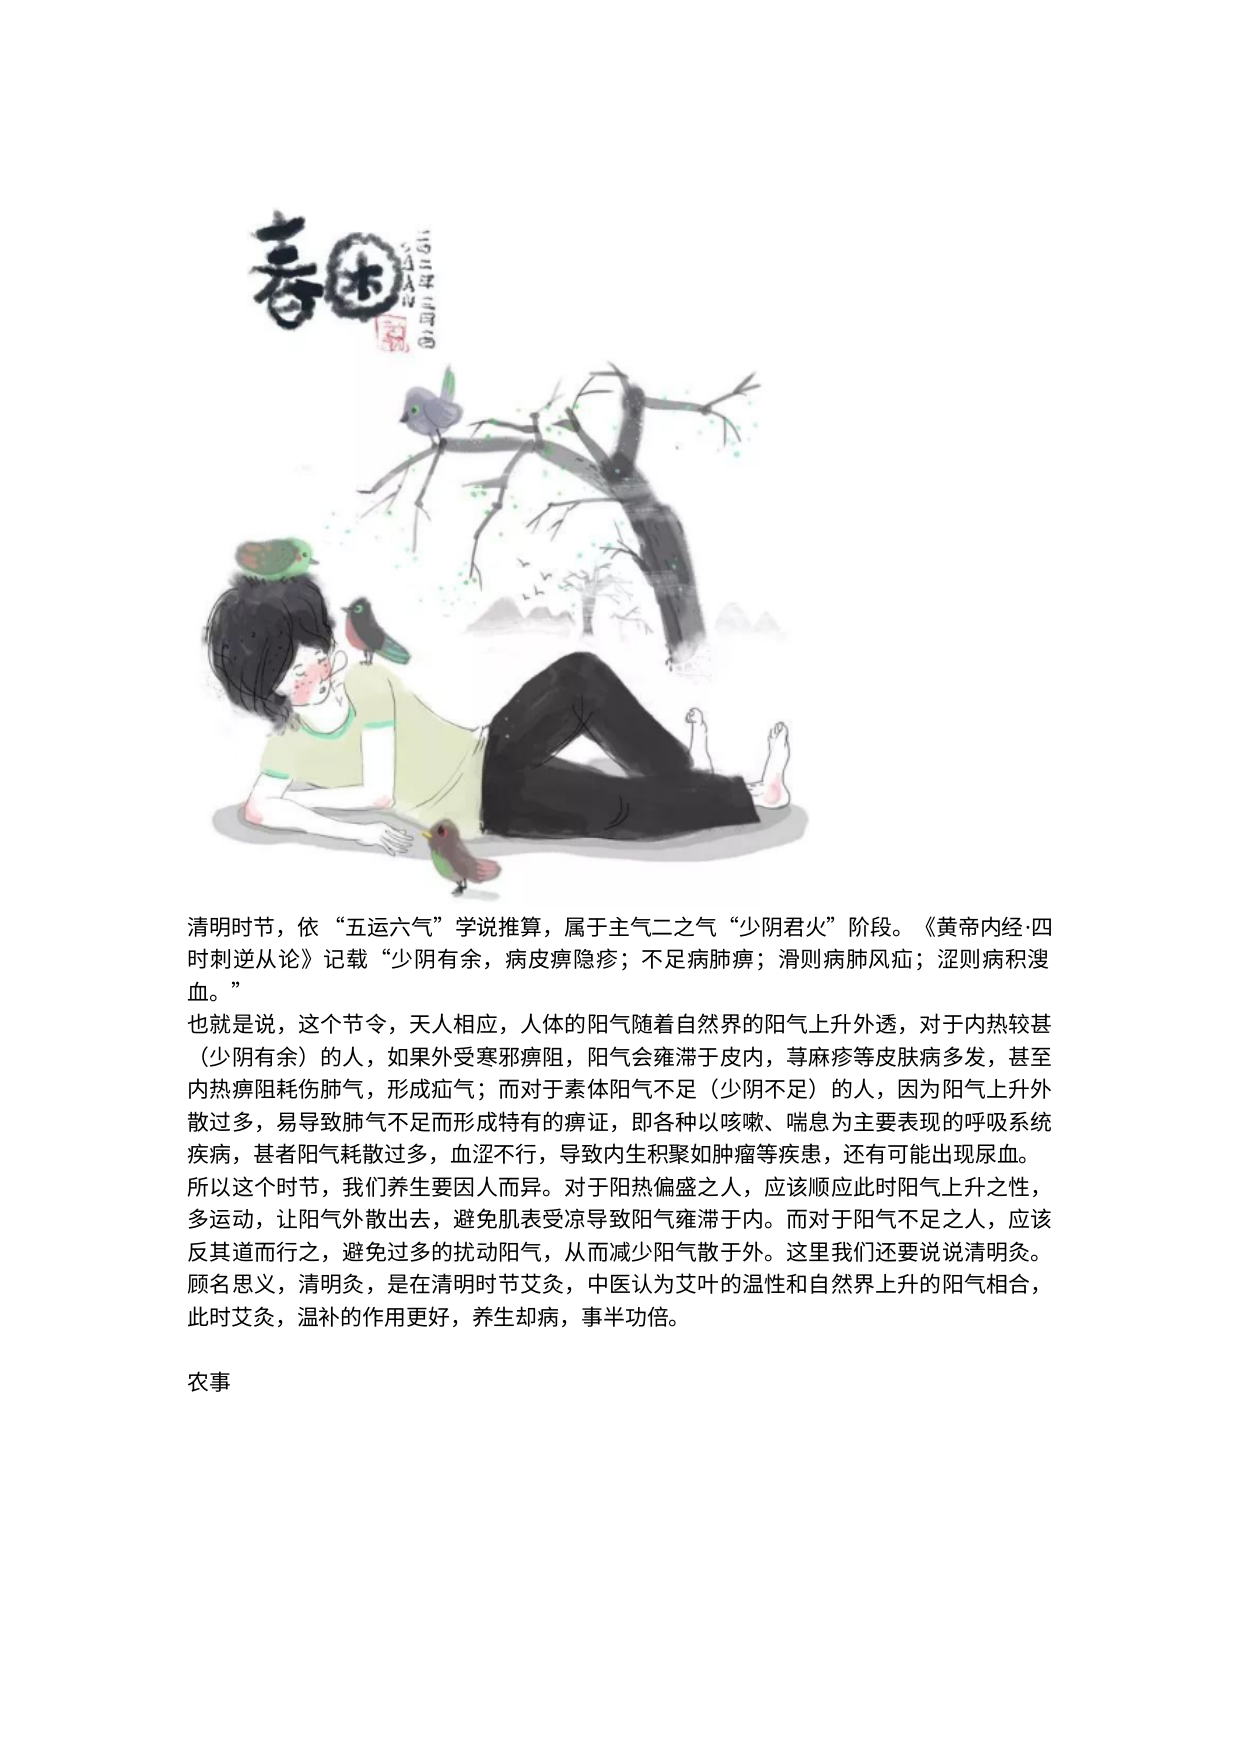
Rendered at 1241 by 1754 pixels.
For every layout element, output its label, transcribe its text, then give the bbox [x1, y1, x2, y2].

text 农事 [187, 1364, 1053, 1397]
text 也就是说，这个节令，天人相应，人体的阳气随着自然界的阳气上升外透，对于内热较甚（少阴有余）的人，如果外受寒邪痹阻，阳气会雍滞于皮内，荨麻疹等皮肤病多发，甚至内热痹阻耗伤肺气，形成疝气；而对于素体阳气不足（少阴不足）的人，因为阳气上升外散过多，易导致肺气不足而形成特有的痹证，即各种以咳嗽、喘息为主要表现的呼吸系统疾病，甚者阳气耗散过多，血涩不行，导致内生积聚如肿瘤等疾患，还有可能出现尿血。 [187, 1007, 1053, 1169]
picture [187, 162, 832, 908]
text 清明时节，依 “五运六气”学说推算，属于主气二之气“少阴君火”阶段。《黄帝内经·四时刺逆从论》记载“少阴有余，病皮痹隐疹；不足病肺痹；滑则病肺风疝；涩则病积溲血。” [187, 909, 1053, 1007]
text 所以这个时节，我们养生要因人而异。对于阳热偏盛之人，应该顺应此时阳气上升之性，多运动，让阳气外散出去，避免肌表受凉导致阳气雍滞于内。而对于阳气不足之人，应该反其道而行之，避免过多的扰动阳气，从而减少阳气散于外。这里我们还要说说清明灸。顾名思义，清明灸，是在清明时节艾灸，中医认为艾叶的温性和自然界上升的阳气相合，此时艾灸，温补的作用更好，养生却病，事半功倍。 [187, 1169, 1053, 1332]
